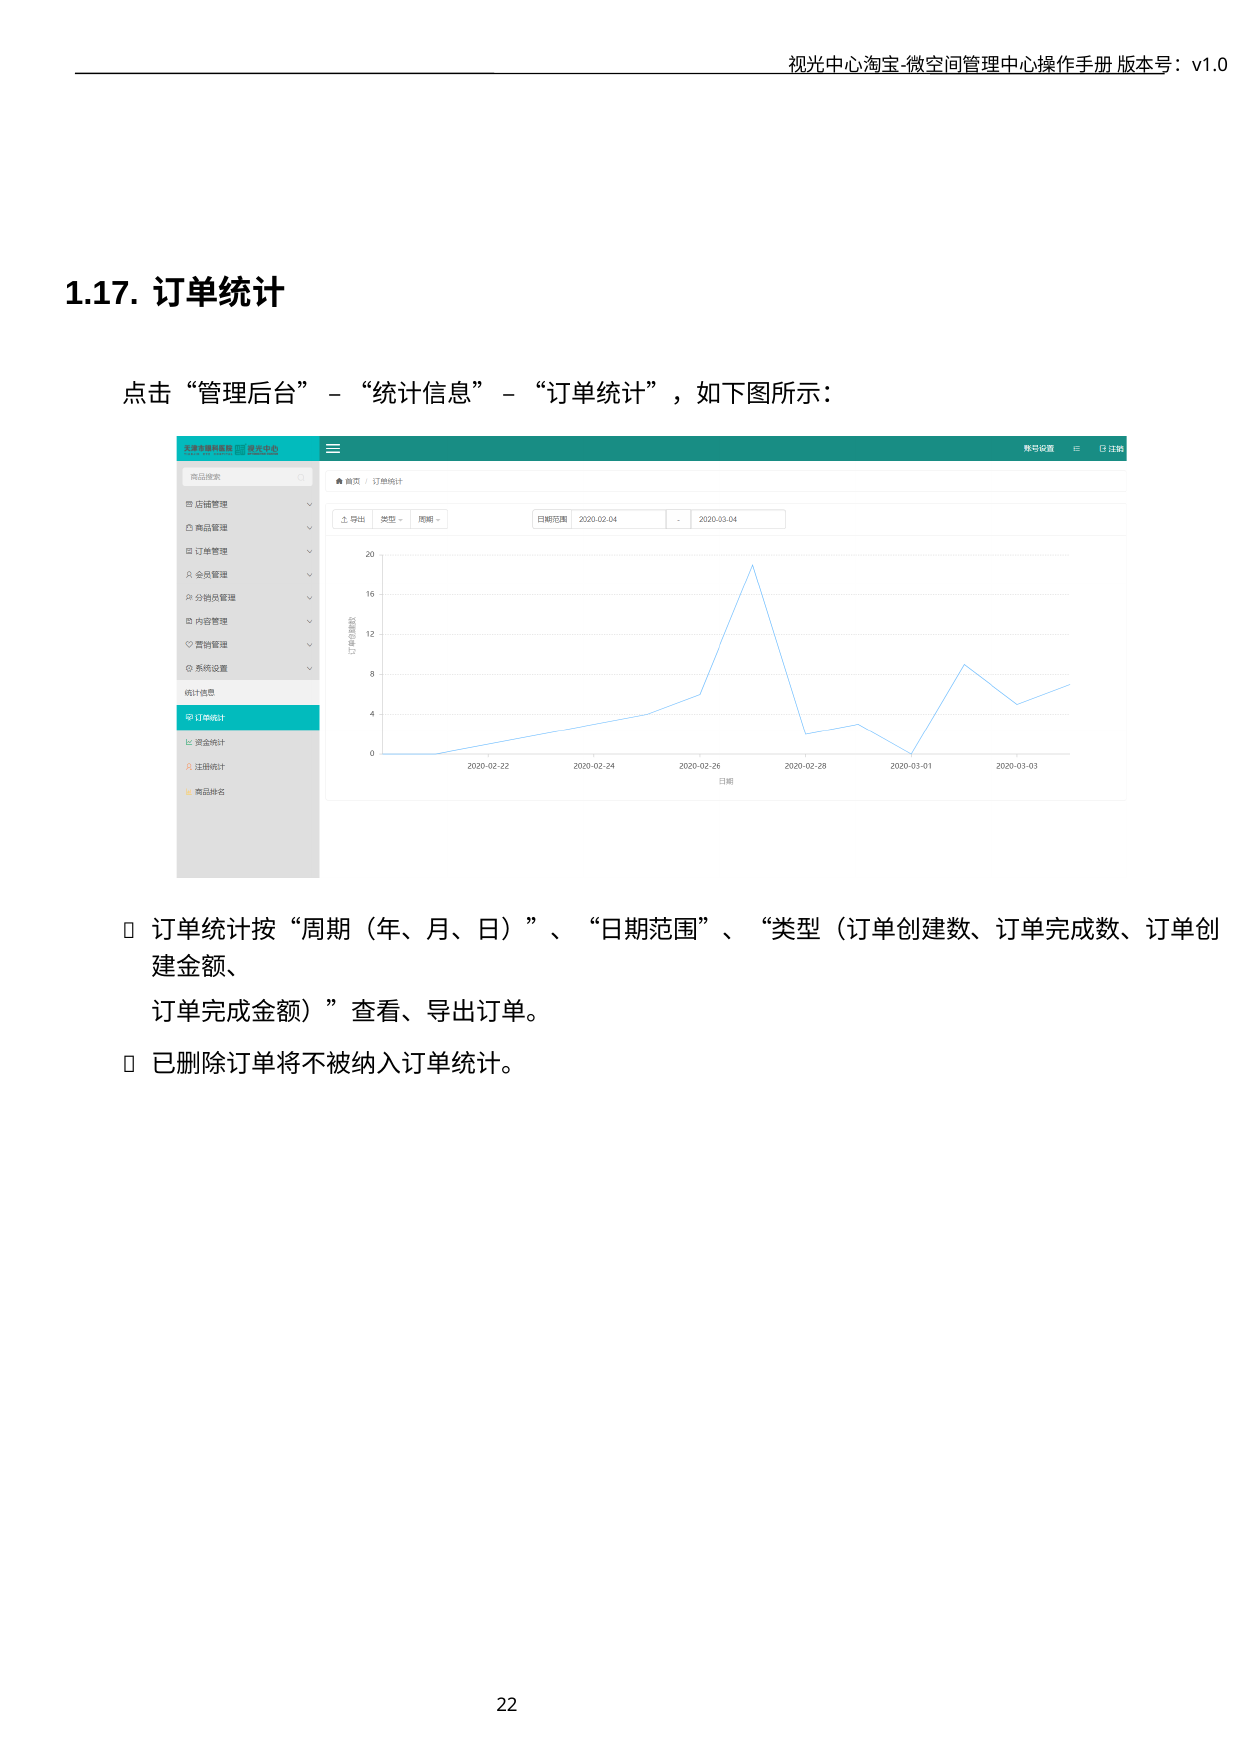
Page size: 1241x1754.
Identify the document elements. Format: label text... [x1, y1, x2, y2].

picture [176, 436, 1127, 878]
subtitle 订单统计 [64, 269, 1228, 314]
list 已删除订单将不被纳入订单统计。 [122, 1043, 1228, 1079]
text 订单完成金额）”查看、导出订单。 [152, 991, 1228, 1027]
text 点击“管理后台” – “统计信息” – “订单统计”，如下图所示： [122, 374, 1228, 410]
list 订单统计按“周期（年、月、日）”、“日期范围”、“类型（订单创建数、订单完成数、订单创建金额、 [122, 910, 1228, 982]
